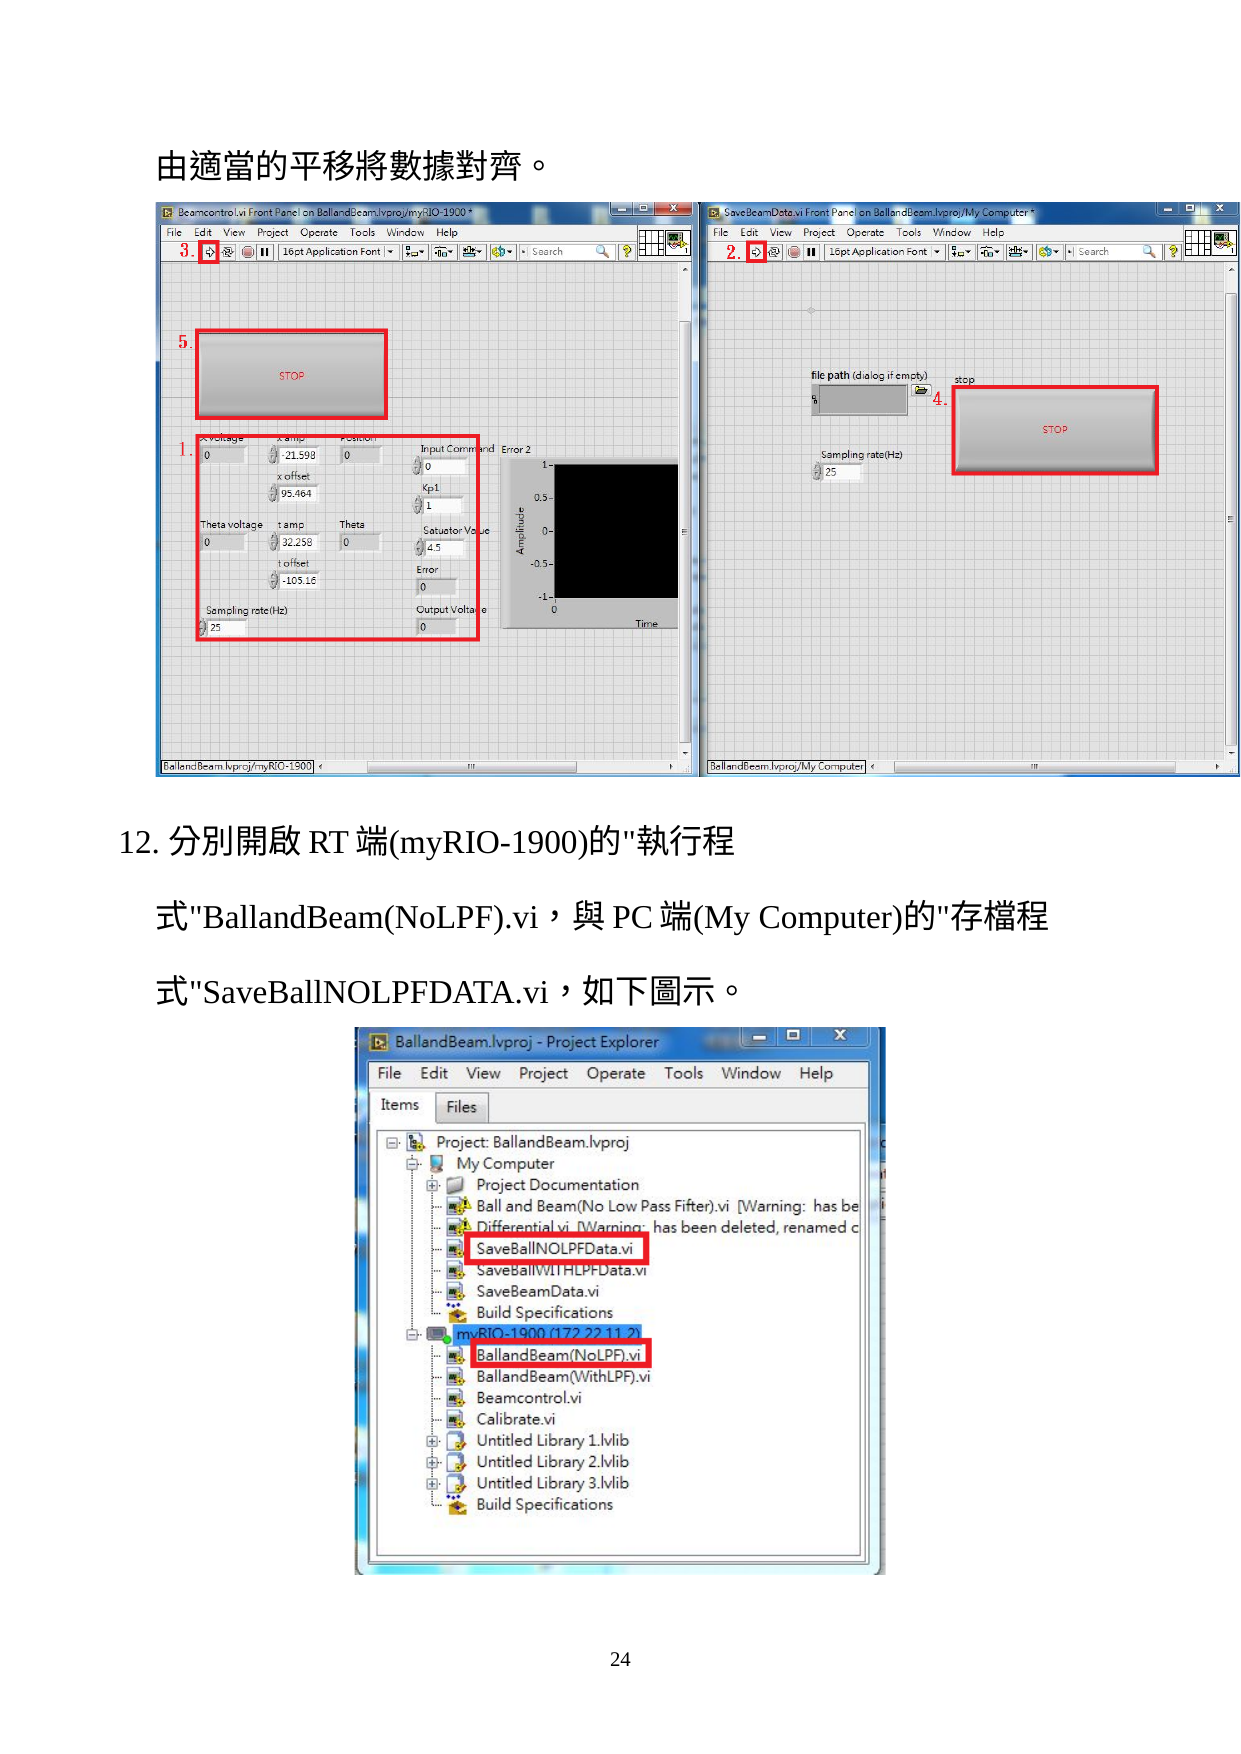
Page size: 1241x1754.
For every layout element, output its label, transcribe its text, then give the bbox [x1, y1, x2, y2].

picture [354, 1027, 886, 1575]
list 分別開啟RT端(myRIO-1900)的"執行程式"BallandBeam(NoLPF).vi，與PC端(My Computer)的"存檔程式"SaveBallNOLPFDATA.vi，如下圖示。 [118, 802, 1122, 1027]
picture [155, 202, 1241, 777]
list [118, 127, 1122, 202]
